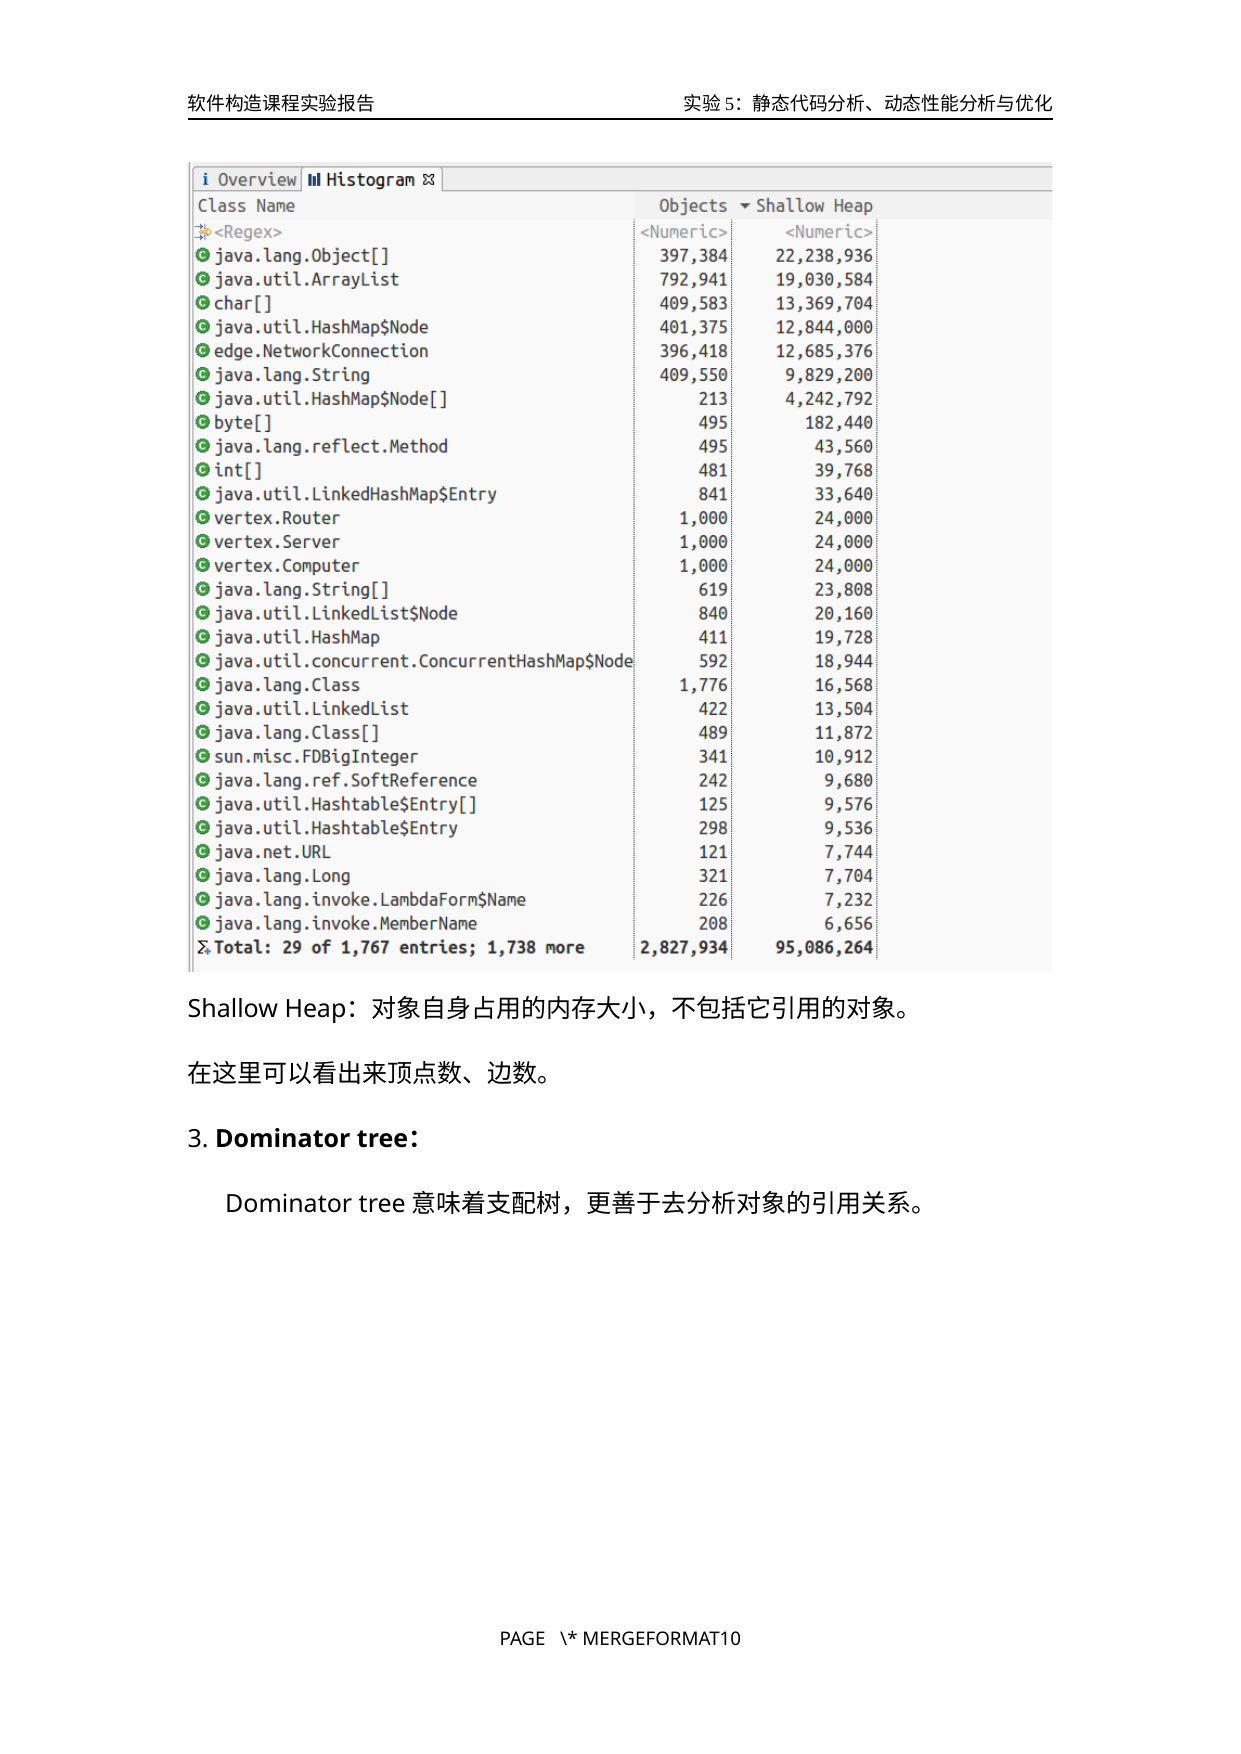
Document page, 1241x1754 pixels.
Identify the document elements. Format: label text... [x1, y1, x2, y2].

text 在这里可以看出来顶点数、边数。 [187, 1039, 1053, 1104]
text Shallow Heap：对象自身占用的内存大小，不包括它引用的对象。 [187, 974, 1053, 1039]
text Dominator tree意味着支配树，更善于去分析对象的引用关系。 [225, 1169, 1053, 1234]
text 3. Dominator tree： [187, 1104, 1053, 1169]
picture [187, 162, 1053, 972]
